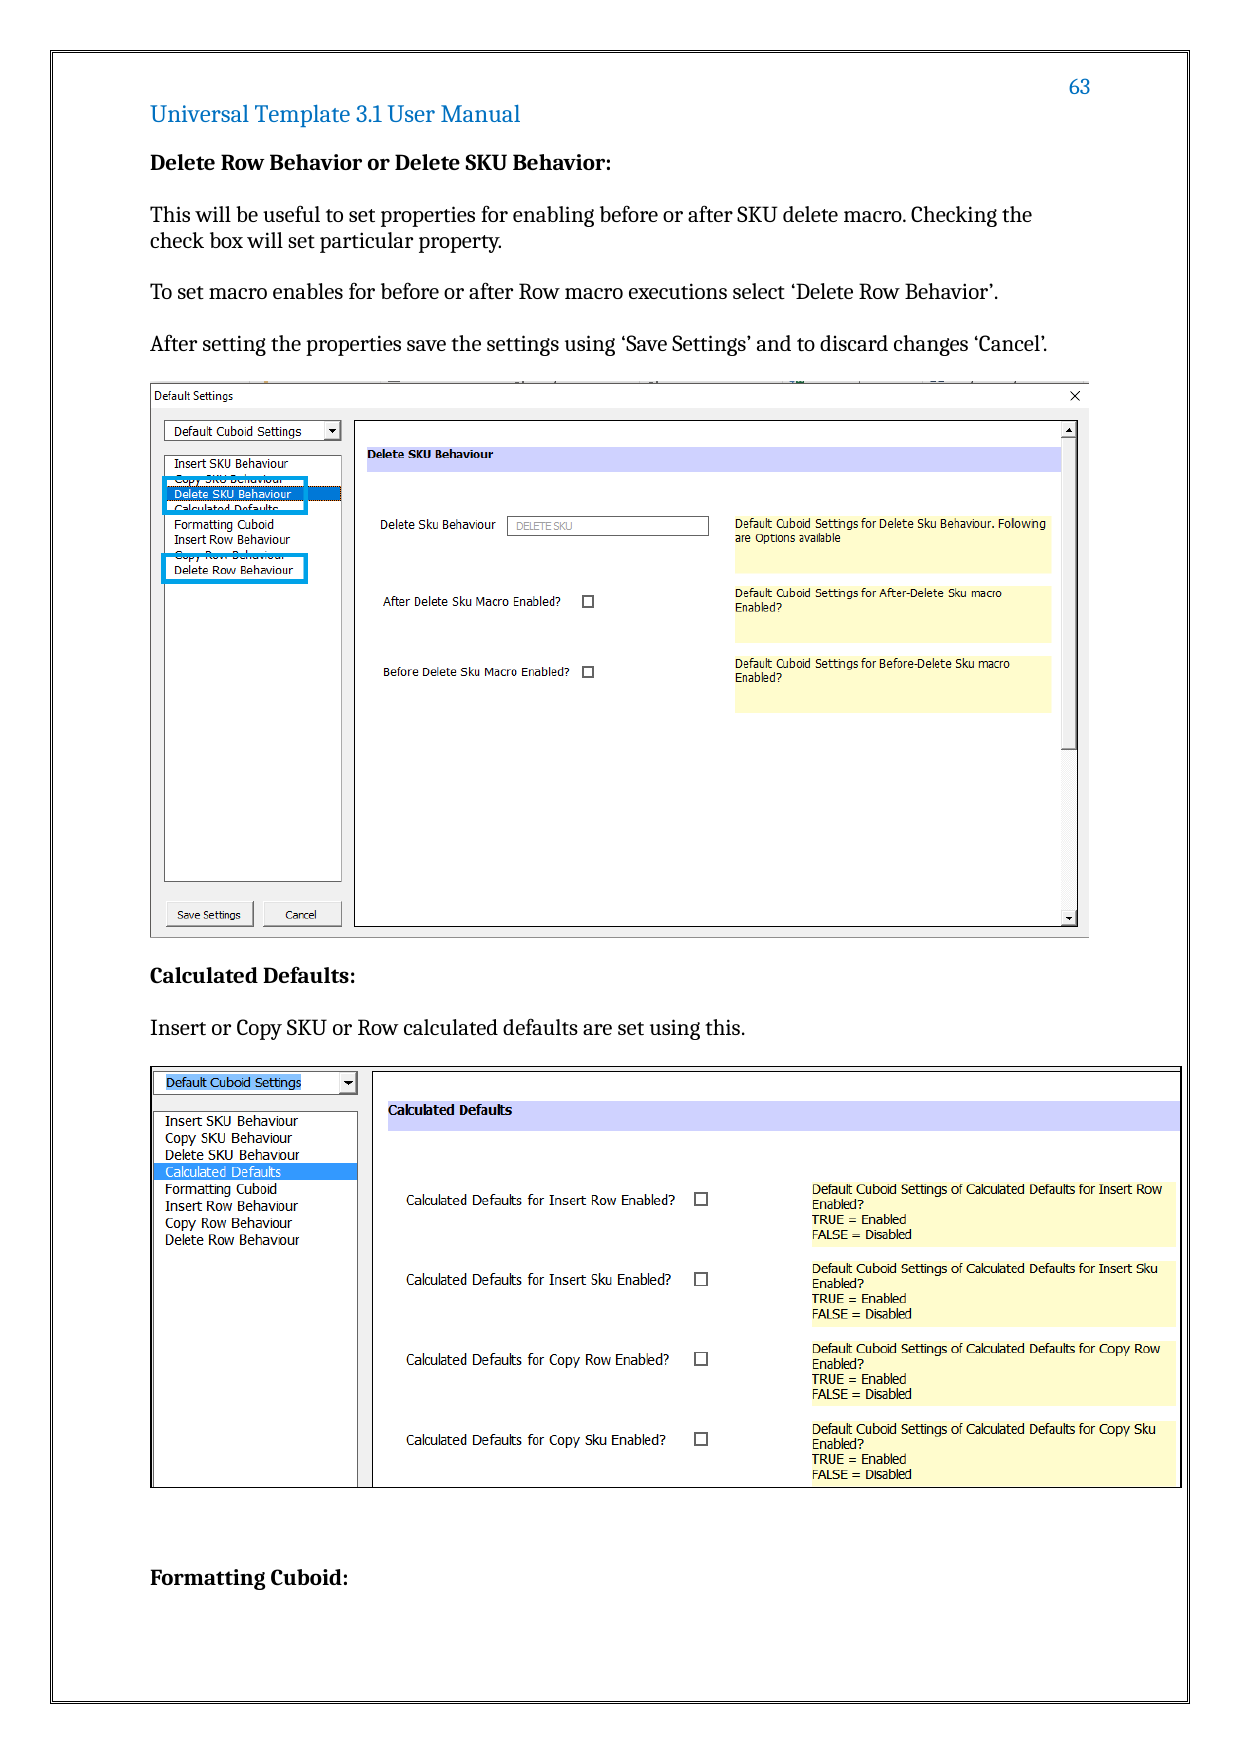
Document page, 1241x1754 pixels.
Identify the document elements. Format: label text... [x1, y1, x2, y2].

text Delete Row Behavior or Delete SKU Behavior: [150, 150, 1090, 176]
picture [150, 381, 1089, 938]
text After setting the properties save the settings using ‘Save Settings’ and to discard changes ‘Cancel’. [150, 330, 1090, 357]
text Calculated Defaults: [150, 963, 1090, 989]
text This will be useful to set properties for enabling before or after SKU delete macro. Checking the check box will set particular property. [150, 201, 1090, 254]
text To set macro enables for before or after Row macro executions select ‘Delete Row Behavior’. [150, 279, 1090, 305]
picture [152, 1067, 1180, 1487]
text Formatting Cuboid: [150, 1564, 1090, 1591]
text Insert or Copy SKU or Row calculated defaults are set using this. [150, 1014, 1090, 1041]
